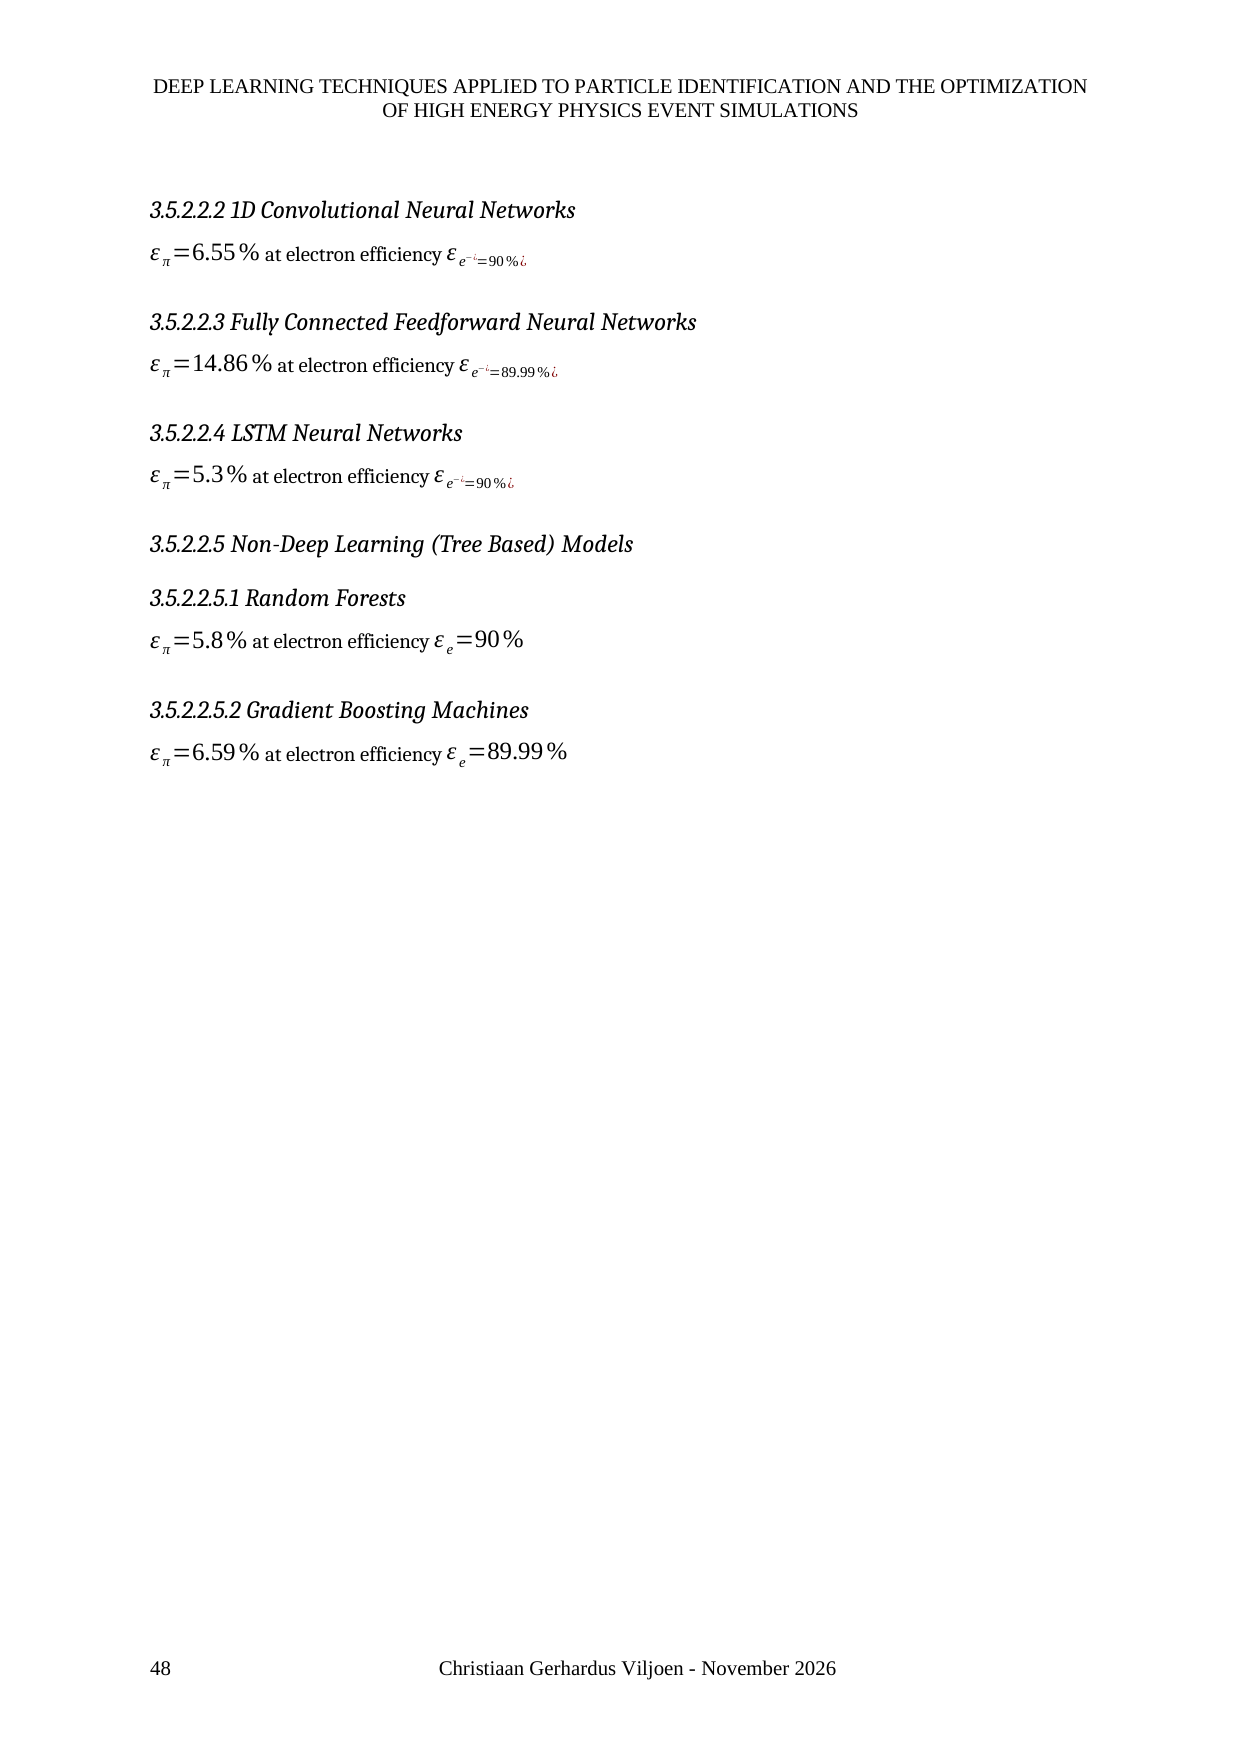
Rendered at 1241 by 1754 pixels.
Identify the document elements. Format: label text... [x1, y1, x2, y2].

text at electron efficiency [150, 737, 1090, 771]
text at electron efficiency [150, 625, 1090, 659]
subtitle Non-Deep Learning (Tree Based) Models [150, 530, 1090, 559]
text at electron efficiency [150, 349, 1090, 382]
subtitle 1D Convolutional Neural Networks [150, 196, 1090, 225]
subtitle Gradient Boosting Machines [150, 696, 1090, 725]
subtitle Random Forests [150, 584, 1090, 613]
text at electron efficiency [150, 460, 1090, 493]
subtitle LSTM Neural Networks [150, 419, 1090, 448]
subtitle Fully Connected Feedforward Neural Networks [150, 308, 1090, 336]
text at electron efficiency [150, 238, 1090, 271]
